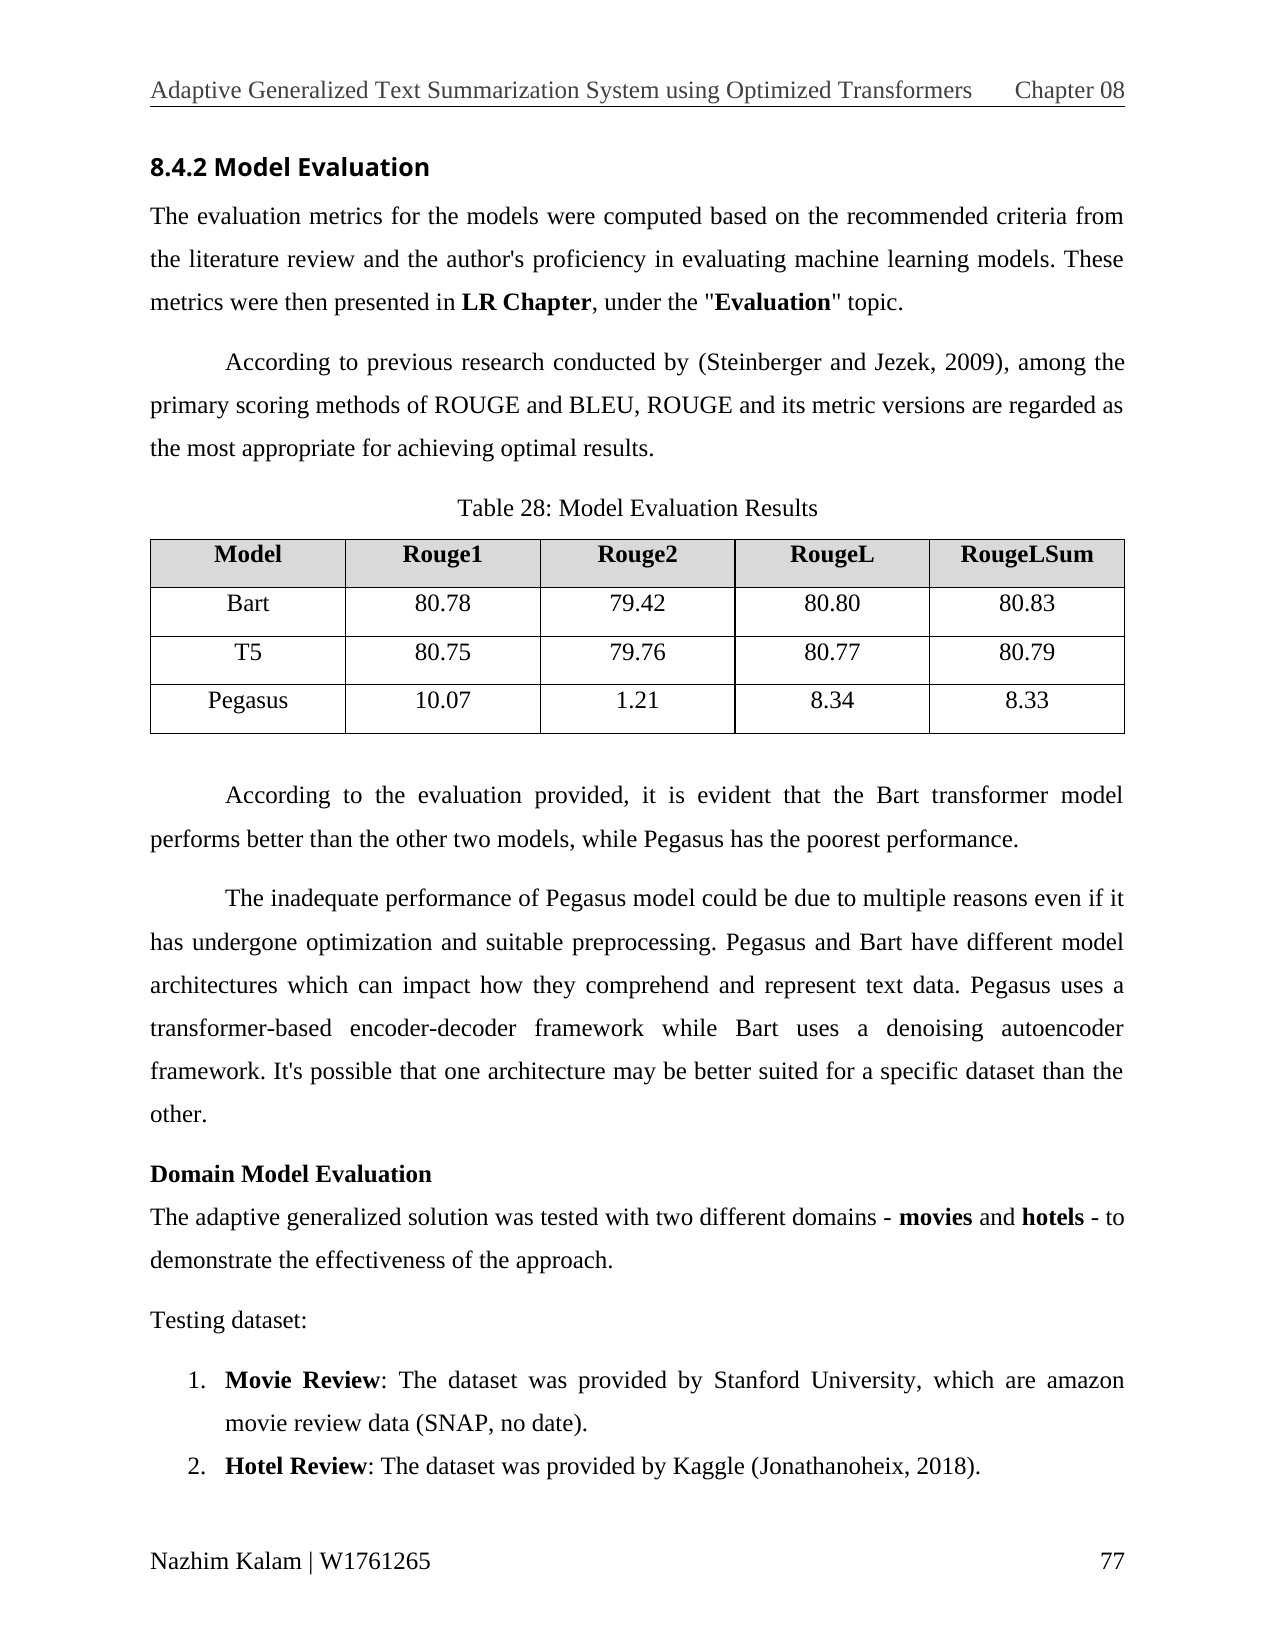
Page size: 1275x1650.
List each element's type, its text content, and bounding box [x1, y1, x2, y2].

table_cell 79.42 [541, 588, 734, 636]
table_header Rouge2 [541, 540, 734, 587]
table_cell 10.07 [346, 685, 540, 733]
table_header Rouge1 [346, 540, 540, 587]
table_header RougeL [736, 540, 929, 587]
text The adaptive generalized solution was tested with two different domains - movies and hotels - to demonstrate the effectiveness of the approach. [150, 1202, 1125, 1274]
table_cell 80.79 [930, 637, 1124, 684]
table_cell 80.75 [346, 637, 540, 684]
text The evaluation metrics for the models were computed based on the recommended criteria from the literature review and the author's proficiency in evaluating machine learning models. These metrics were then presented in LR Chapter, under the "Evaluation" topic. [150, 201, 1125, 316]
subtitle 8.4.2 Model Evaluation [150, 150, 1125, 184]
table_cell 80.77 [736, 637, 929, 684]
table_cell 8.34 [736, 685, 929, 733]
table_cell 80.80 [736, 588, 929, 636]
table_header Model [151, 540, 345, 587]
text The inadequate performance of Pegasus model could be due to multiple reasons even if it has undergone optimization and suitable preprocessing. Pegasus and Bart have different model architectures which can impact how they comprehend and represent text data. Pegasus uses a transformer-based encoder-decoder framework while Bart uses a denoising autoencoder framework. It's possible that one architecture may be better suited for a specific dataset than the other. [150, 883, 1125, 1128]
table_cell 8.33 [930, 685, 1124, 733]
text According to the evaluation provided, it is evident that the Bart transformer model performs better than the other two models, while Pegasus has the poorest performance. [150, 781, 1125, 852]
list Hotel Review: The dataset was provided by Kaggle (Jonathanoheix, 2018). [187, 1451, 1125, 1480]
text Table 28: Model Evaluation Results [150, 493, 1125, 522]
table_header RougeLSum [930, 540, 1124, 587]
table_cell T5 [151, 637, 345, 684]
table_cell 80.83 [930, 588, 1124, 636]
text According to previous research conducted by (Steinberger and Jezek, 2009), among the primary scoring methods of ROUGE and BLEU, ROUGE and its metric versions are regarded as the most appropriate for achieving optimal results. [150, 347, 1125, 462]
table_cell 79.76 [541, 637, 734, 684]
list Movie Review: The dataset was provided by Stanford University, which are amazon movie review data (SNAP, no date). [187, 1365, 1125, 1437]
table_cell Pegasus [151, 685, 345, 733]
table_cell Bart [151, 588, 345, 636]
text Testing dataset: [150, 1305, 1125, 1334]
table_cell 80.78 [346, 588, 540, 636]
text Domain Model Evaluation [150, 1159, 1125, 1188]
table_cell 1.21 [541, 685, 734, 733]
